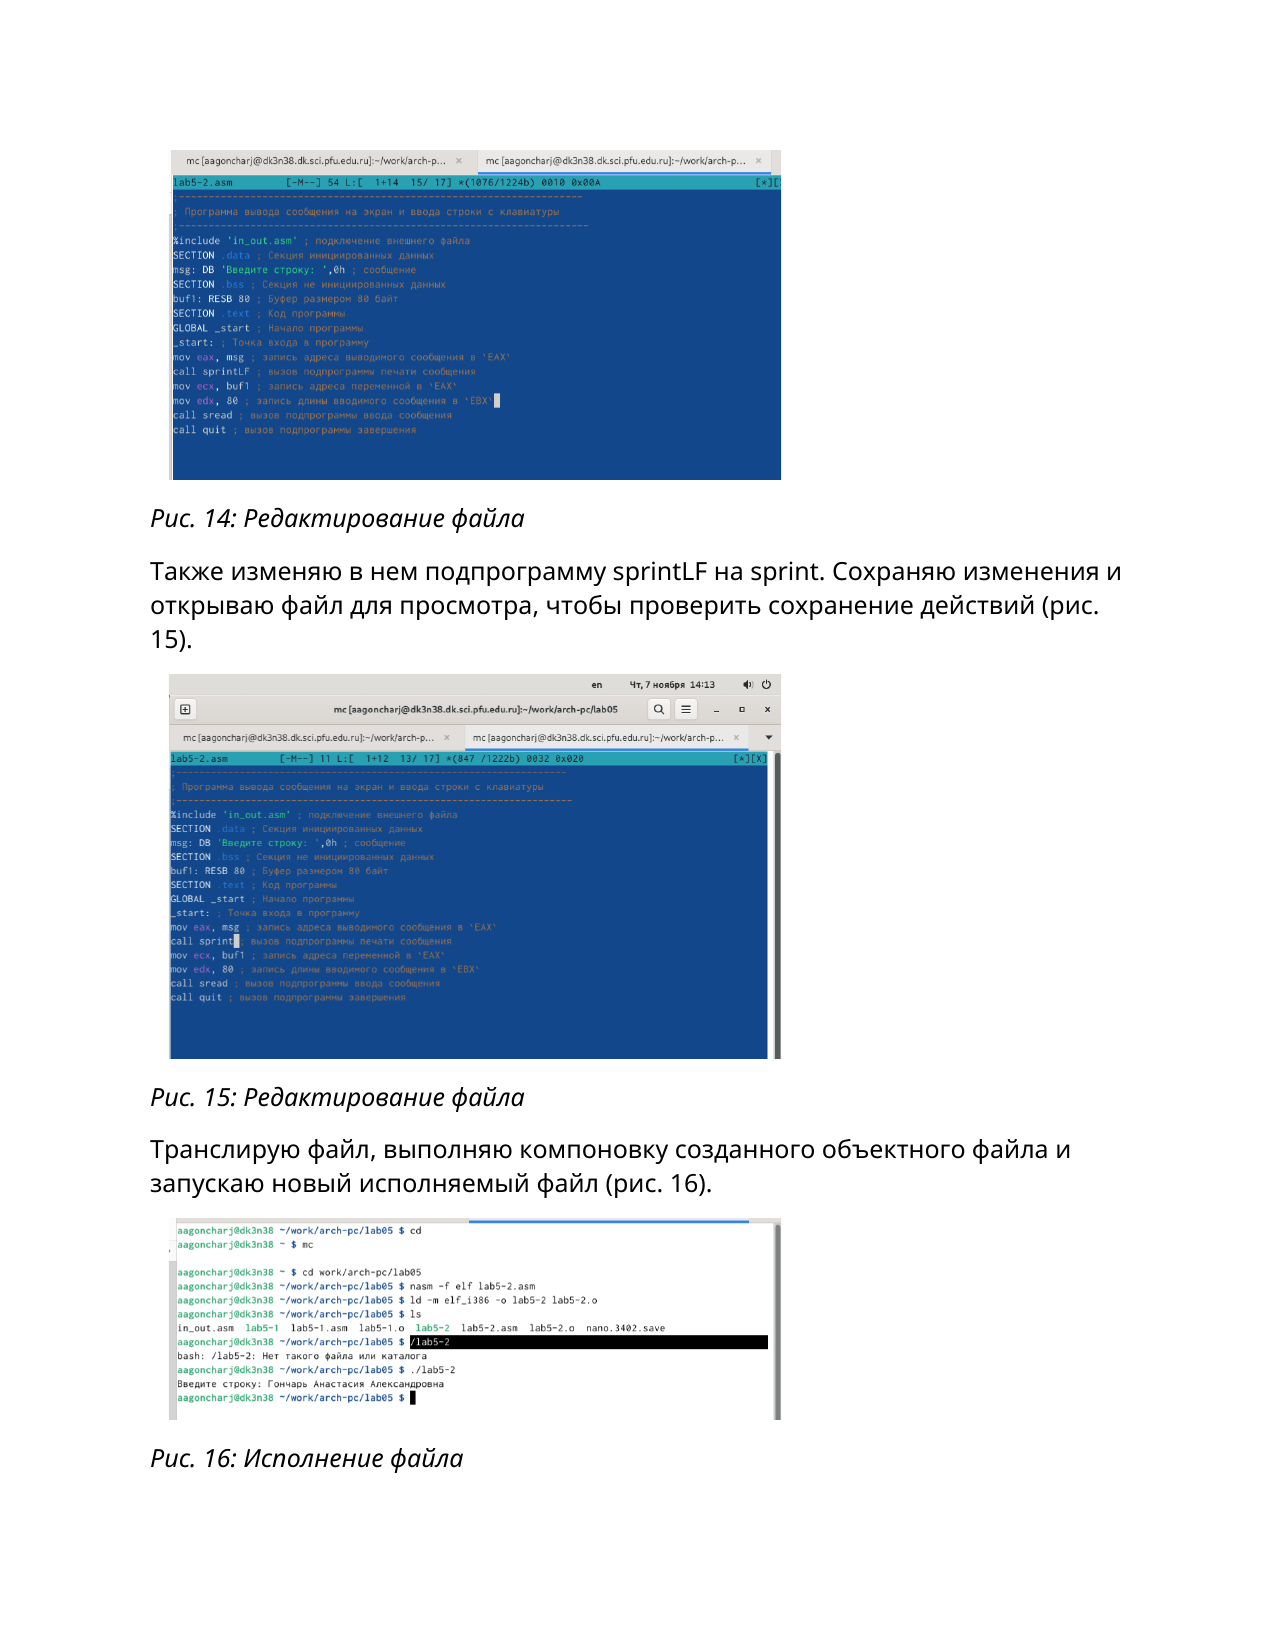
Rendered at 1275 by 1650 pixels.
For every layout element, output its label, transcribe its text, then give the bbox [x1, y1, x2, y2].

text Рис. 15: Редактирование файла [150, 1079, 1125, 1113]
text Транслирую файл, выполняю компоновку созданного объектного файла и запускаю новый исполняемый файл (рис. 16). [150, 1132, 1125, 1200]
text Также изменяю в нем подпрограмму sprintLF на sprint. Сохраняю изменения и открываю файл для просмотра, чтобы проверить сохранение действий (рис. 15). [150, 553, 1125, 656]
picture [168, 674, 782, 1059]
text Рис. 16: Исполнение файла [150, 1441, 1125, 1475]
picture [168, 1218, 782, 1420]
text Рис. 14: Редактирование файла [150, 501, 1125, 535]
picture [168, 150, 782, 480]
